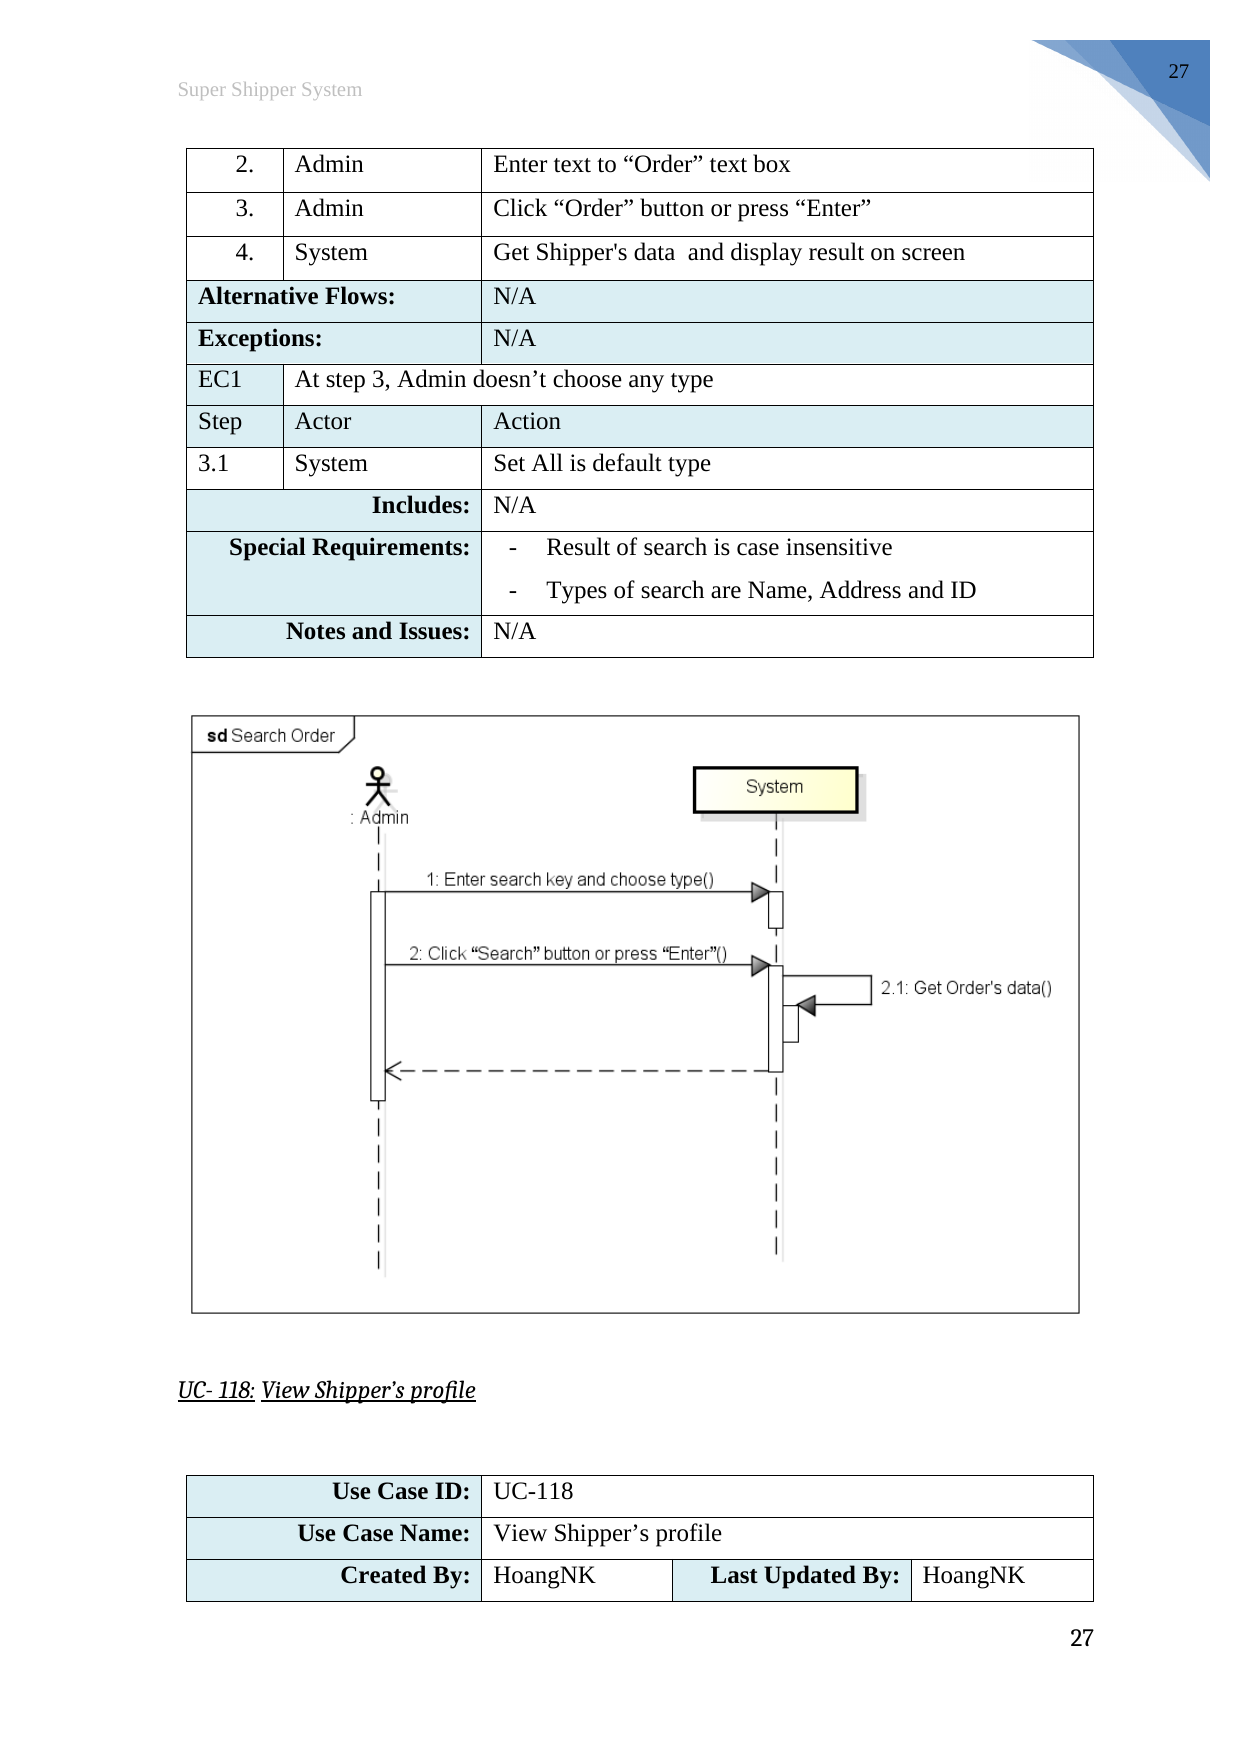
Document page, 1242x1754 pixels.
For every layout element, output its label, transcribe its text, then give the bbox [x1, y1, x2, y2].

table_cell Result of search is case insensitive Types of search are Name, Address and ID [482, 532, 1093, 615]
table_cell View Shipper’s profile [482, 1518, 1093, 1559]
table_cell Last Updated By: [673, 1560, 911, 1601]
subtitle UC- 118: View Shipper’s profile [177, 1376, 1094, 1405]
table_cell N/A [482, 281, 1093, 322]
table_cell N/A [482, 490, 1093, 531]
table_cell Step [187, 406, 283, 447]
table_cell Admin [284, 149, 481, 192]
table_cell [187, 149, 283, 192]
table_header Use Case ID: [187, 1476, 481, 1517]
picture [1029, 40, 1210, 182]
table_cell Created By: [187, 1560, 481, 1601]
table_cell Exceptions: [187, 323, 481, 363]
table_cell Special Requirements: [187, 532, 481, 615]
table_cell Alternative Flows: [187, 281, 481, 322]
table_cell Use Case Name: [187, 1518, 481, 1559]
picture [177, 701, 1094, 1327]
table_cell HoangNK [482, 1560, 672, 1601]
table_cell [187, 193, 283, 236]
table_cell Set All is default type [482, 448, 1093, 489]
table_cell Enter text to “Order” text box [482, 149, 1093, 192]
table_cell System [284, 237, 481, 280]
table_cell HoangNK [912, 1560, 1093, 1601]
table_cell Action [482, 406, 1093, 447]
table_cell Get Shipper's data and display result on screen [482, 237, 1093, 280]
table_cell Actor [284, 406, 481, 447]
table_cell Admin [284, 193, 481, 236]
table_cell N/A [482, 323, 1093, 363]
table_cell System [284, 448, 481, 489]
table_cell Notes and Issues: [187, 616, 481, 657]
table_cell At step 3, Admin doesn’t choose any type [284, 365, 1093, 405]
table_cell 3.1 [187, 448, 283, 489]
table_cell Click “Order” button or press “Enter” [482, 193, 1093, 236]
table_cell N/A [482, 616, 1093, 657]
table_cell EC1 [187, 365, 283, 405]
table_cell Includes: [187, 490, 481, 531]
table_header UC-118 [482, 1476, 1093, 1517]
table_cell [187, 237, 283, 280]
